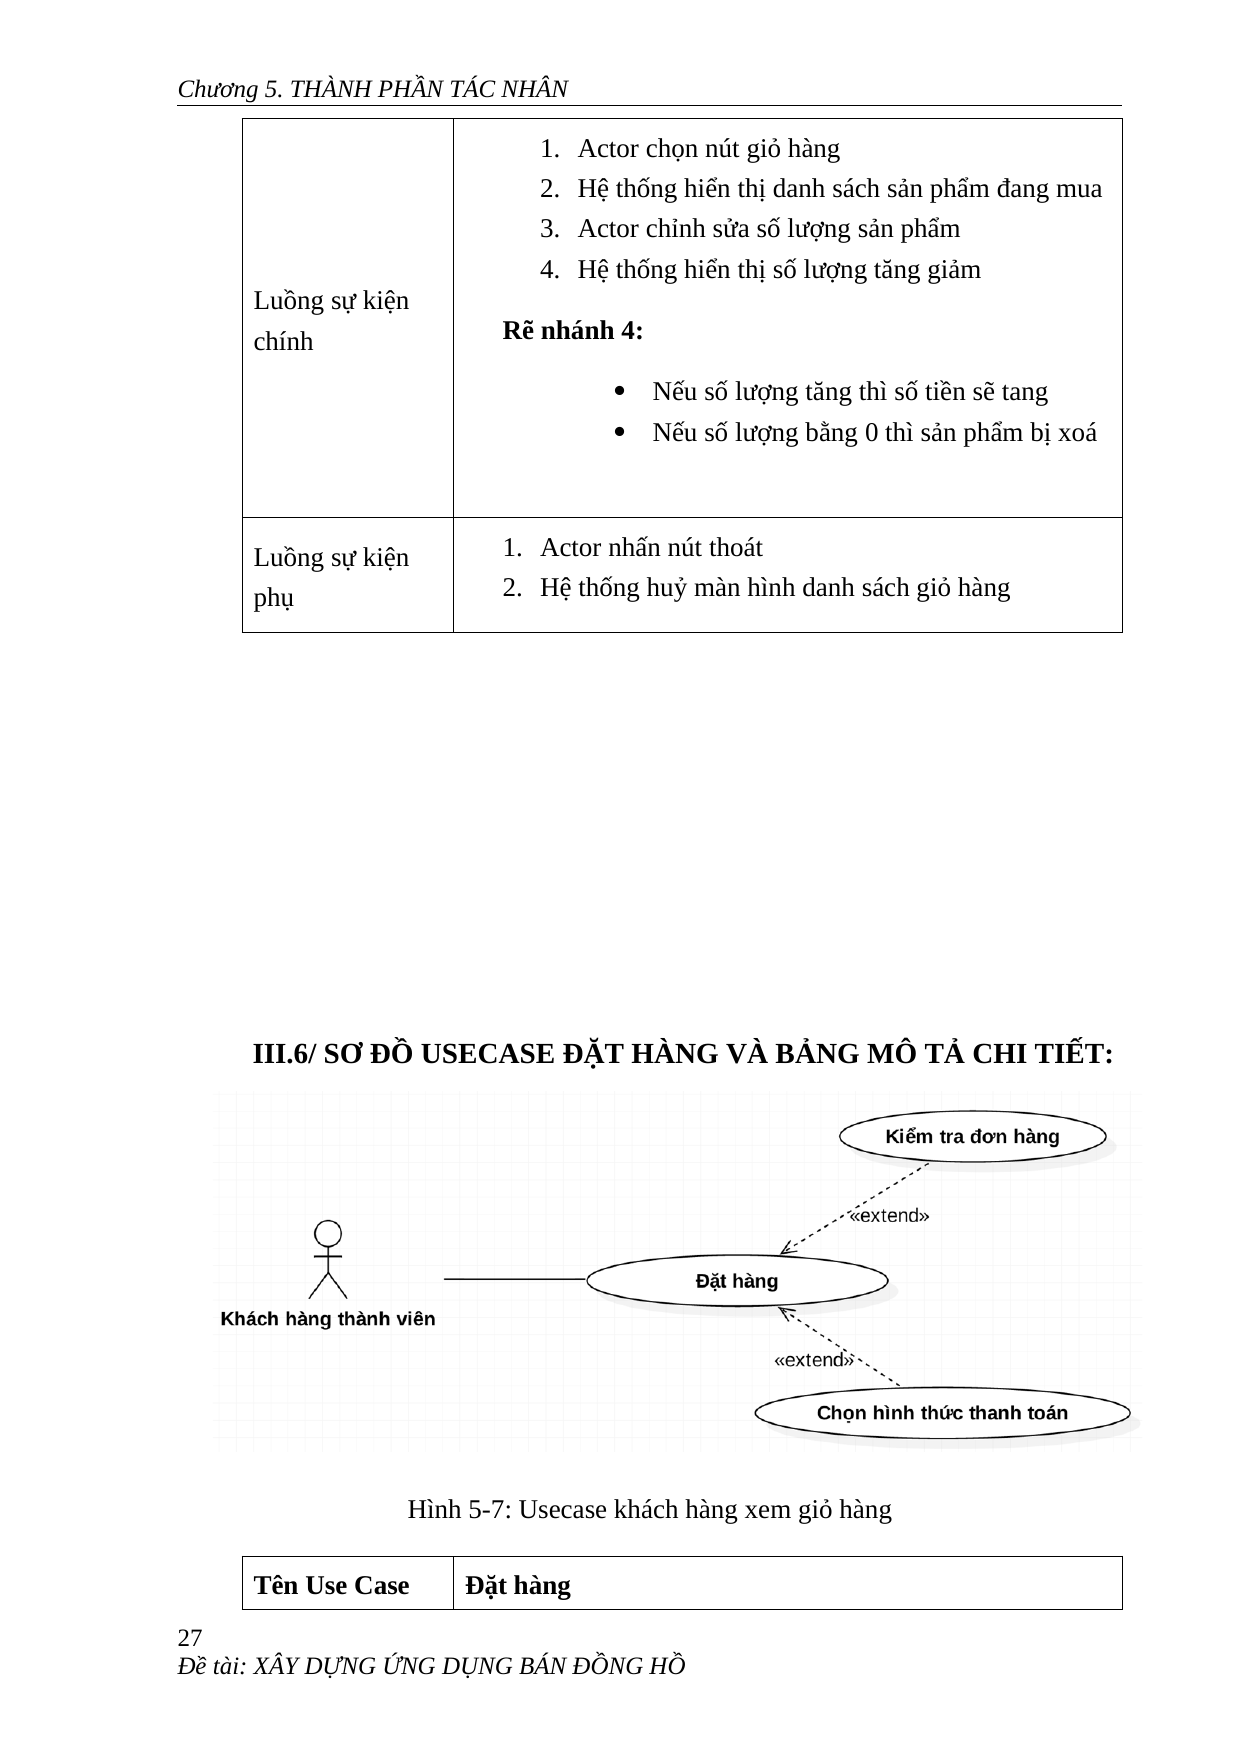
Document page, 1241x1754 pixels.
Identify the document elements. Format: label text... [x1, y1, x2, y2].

table_header Đặt hàng [454, 1557, 1122, 1609]
table_cell Luồng sự kiện phụ [243, 518, 453, 632]
picture [212, 1091, 1143, 1452]
text Hình 5-7: Usecase khách hàng xem giỏ hàng [177, 1493, 1122, 1524]
table_header Tên Use Case [243, 1557, 453, 1609]
table_cell Actor nhấn nút thoát Hệ thống huỷ màn hình danh sách giỏ hàng [454, 518, 1122, 632]
table_cell Actor chọn nút giỏ hàng Hệ thống hiển thị danh sách sản phẩm đang mua Actor chỉnh sửa số lượng sản phẩm Hệ thống hiển thị số lượng tăng giảm Rẽ nhánh 4: Nếu số lượng tăng thì số tiền sẽ tang Nếu số lượng bằng 0 thì sản phẩm bị xoá [454, 119, 1122, 517]
text III.6/ SƠ ĐỒ USECASE ĐẶT HÀNG VÀ BẢNG MÔ TẢ CHI TIẾT: [177, 1037, 1122, 1070]
table_cell Luồng sự kiện chính [243, 119, 453, 517]
